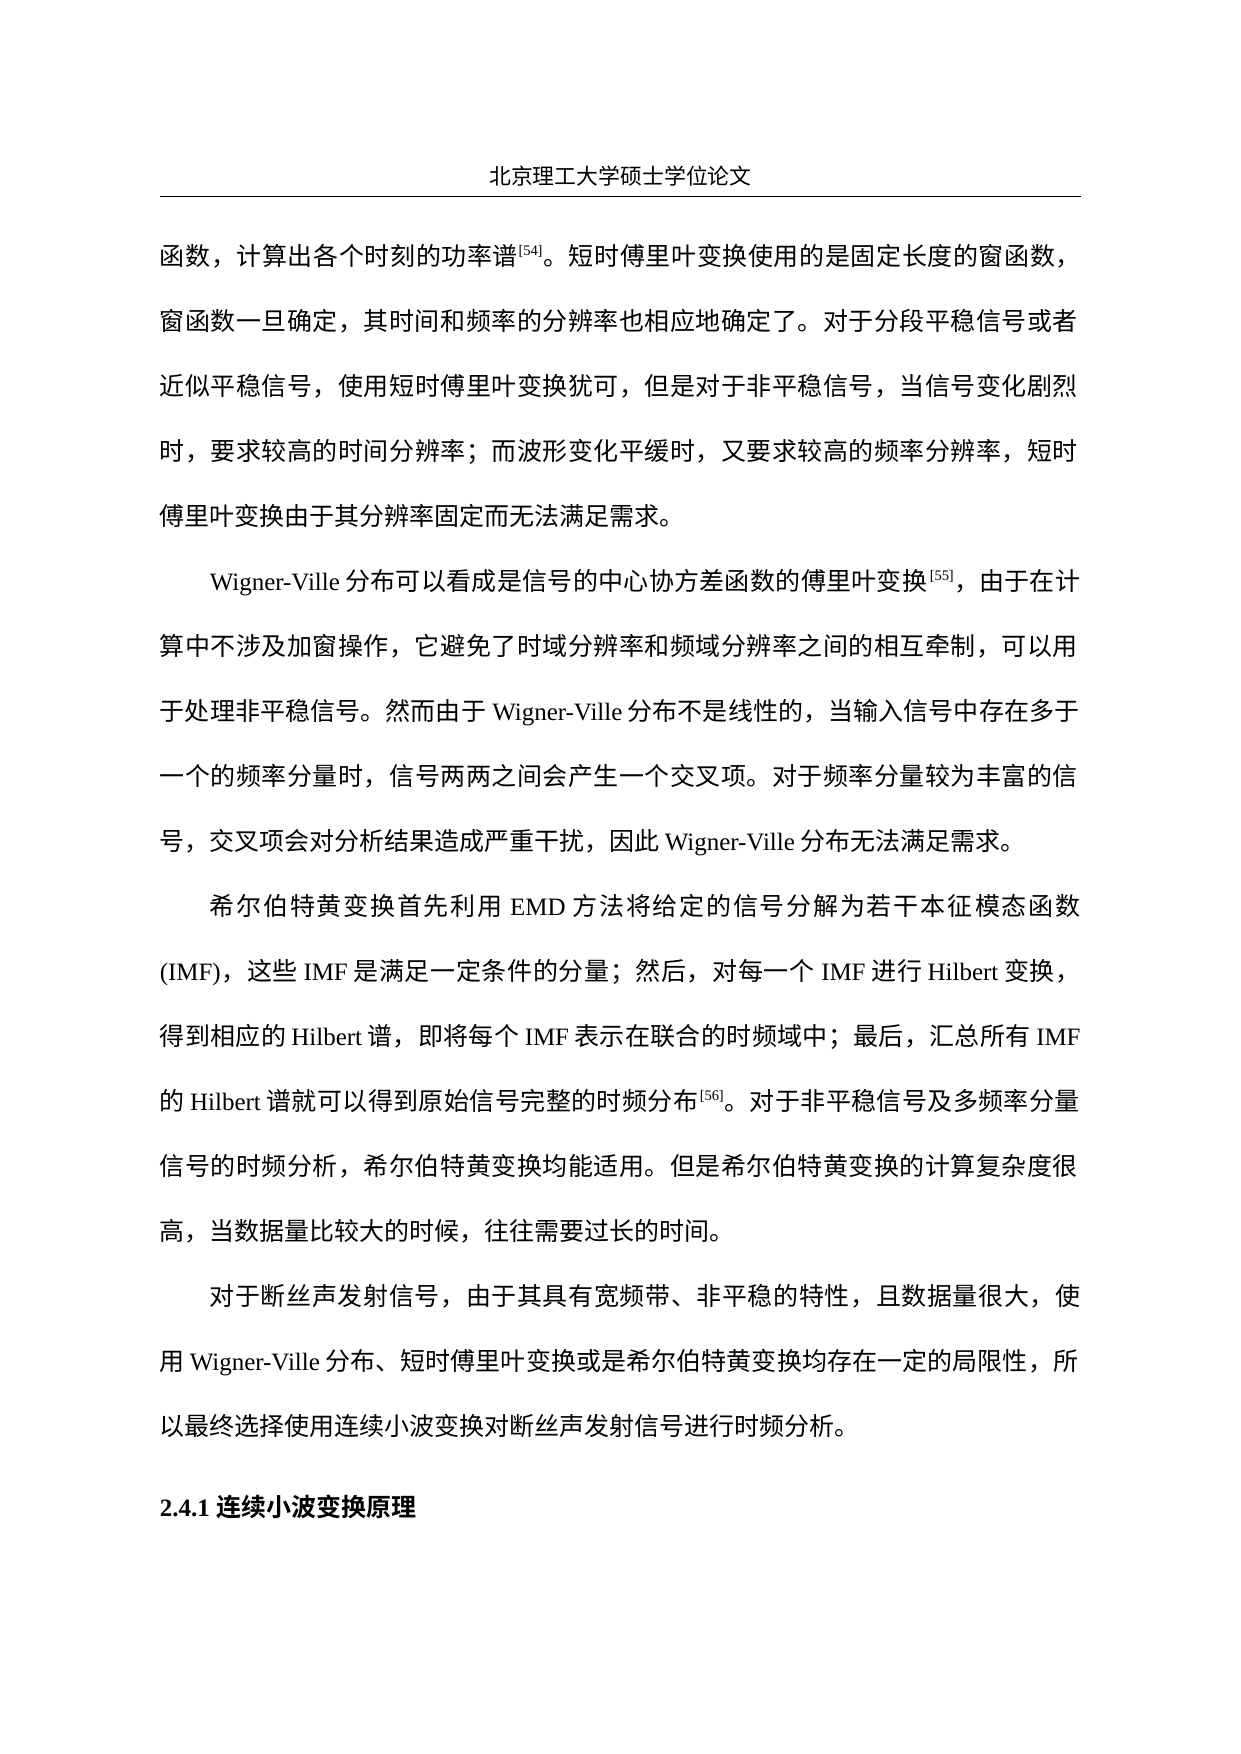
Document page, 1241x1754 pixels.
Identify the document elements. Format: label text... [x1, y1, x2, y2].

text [159, 222, 1081, 547]
text 希尔伯特黄变换首先利用EMD方法将给定的信号分解为若干本征模态函数(IMF)，这些IMF是满足一定条件的分量；然后，对每一个IMF进行Hilbert变换，得到相应的Hilbert谱，即将每个IMF表示在联合的时频域中；最后，汇总所有IMF的Hilbert谱就可以得到原始信号完整的时频分布[56]。对于非平稳信号及多频率分量信号的时频分析，希尔伯特黄变换均能适用。但是希尔伯特黄变换的计算复杂度很高，当数据量比较大的时候，往往需要过长的时间。 [159, 872, 1081, 1262]
text 对于断丝声发射信号，由于其具有宽频带、非平稳的特性，且数据量很大，使用Wigner-Ville分布、短时傅里叶变换或是希尔伯特黄变换均存在一定的局限性，所以最终选择使用连续小波变换对断丝声发射信号进行时频分析。 [159, 1262, 1081, 1457]
text 2.4.1 连续小波变换原理 [159, 1473, 1081, 1538]
text Wigner-Ville分布可以看成是信号的中心协方差函数的傅里叶变换[55]，由于在计算中不涉及加窗操作，它避免了时域分辨率和频域分辨率之间的相互牵制，可以用于处理非平稳信号。然而由于Wigner-Ville分布不是线性的，当输入信号中存在多于一个的频率分量时，信号两两之间会产生一个交叉项。对于频率分量较为丰富的信号，交叉项会对分析结果造成严重干扰，因此Wigner-Ville分布无法满足需求。 [159, 547, 1081, 872]
